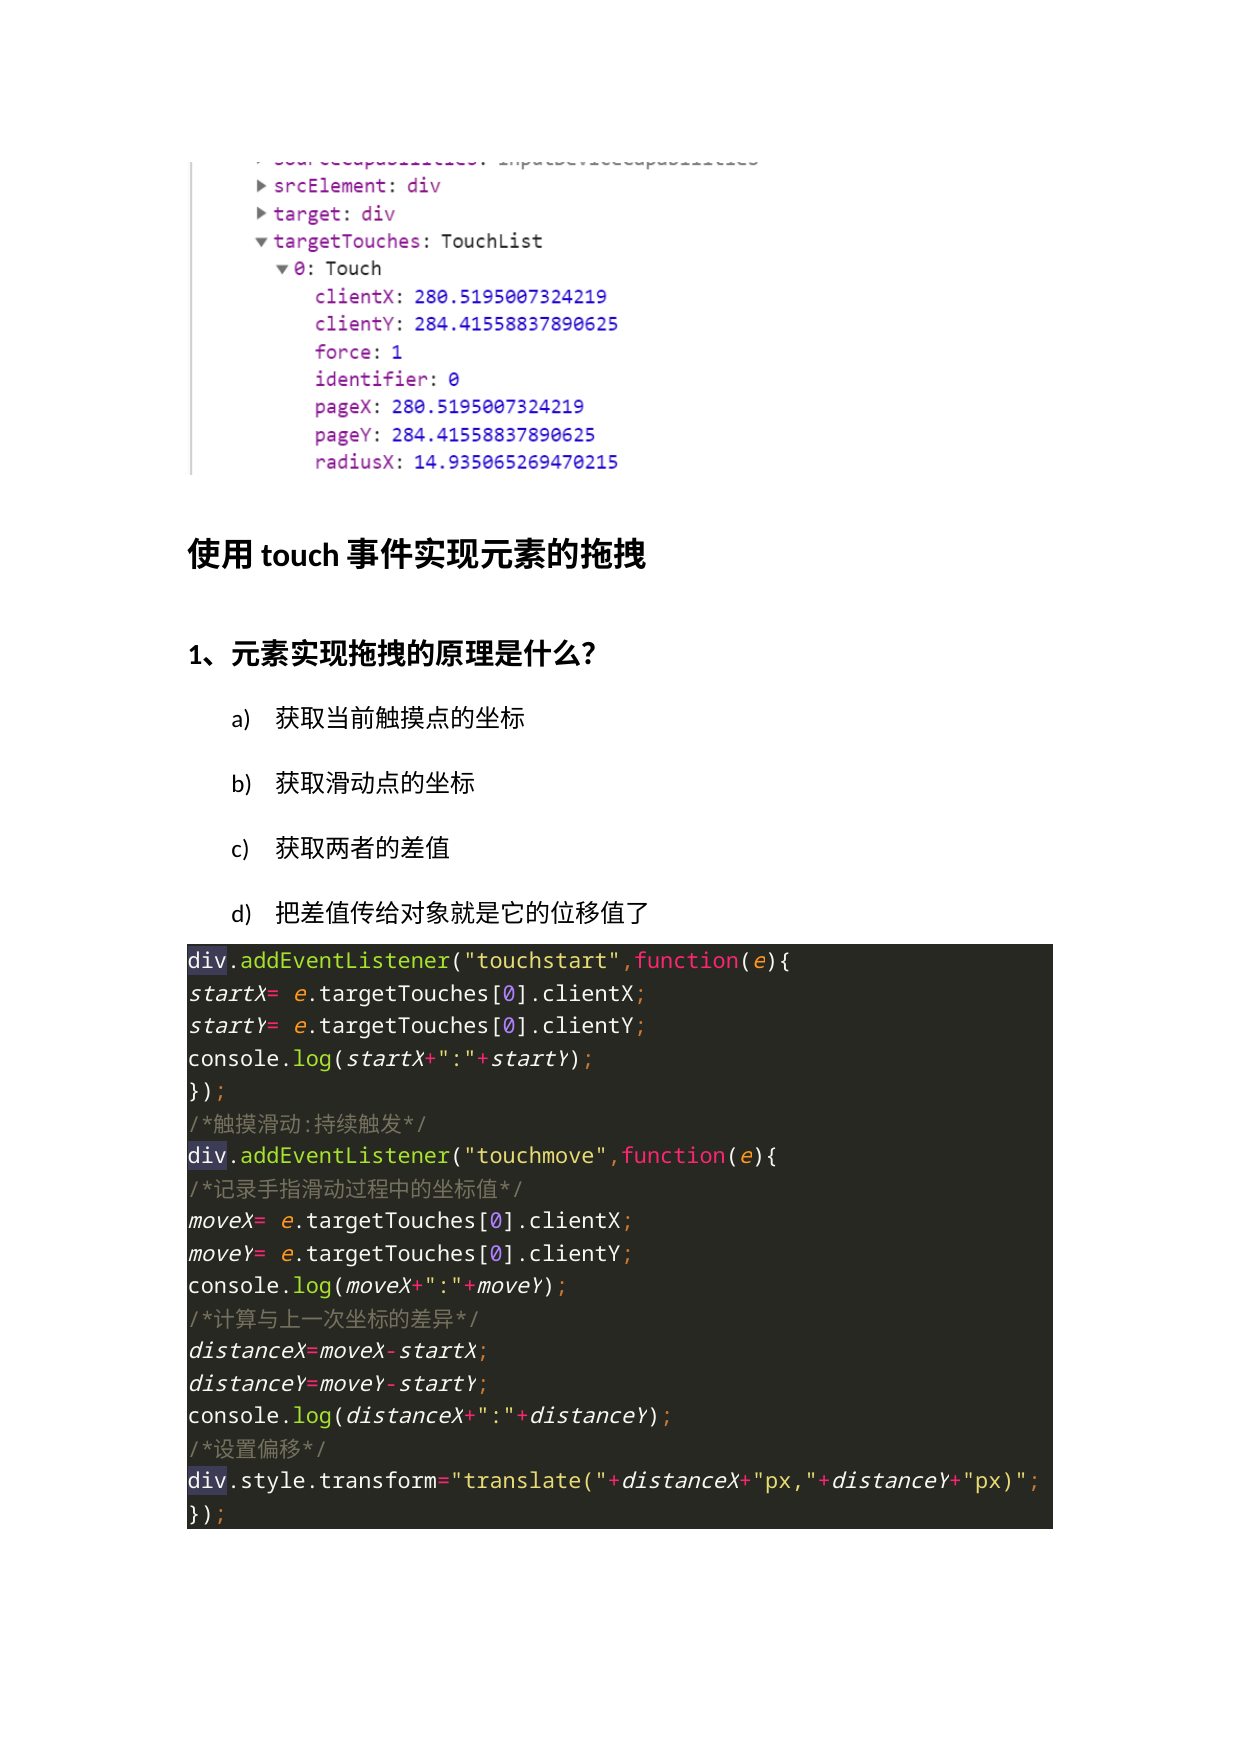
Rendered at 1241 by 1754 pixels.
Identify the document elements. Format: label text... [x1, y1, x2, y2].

list 获取两者的差值 [231, 814, 1053, 879]
subtitle 使用touch事件实现元素的拖拽 [187, 519, 1053, 584]
list 元素实现拖拽的原理是什么？ [187, 619, 1053, 684]
list 获取滑动点的坐标 [231, 749, 1053, 814]
picture [187, 162, 765, 475]
list 获取当前触摸点的坐标 [231, 684, 1053, 749]
text div.addEventListener("touchstart",function(e){ startX= e.targetTouches[0].clientX; startY= e.targetTouches[0].clientY; console.log(startX+":"+startY); }); /*触摸滑动:持续触发*/ div.addEventListener("touchmove",function(e){ /*记录手指滑动过程中的坐标值*/ moveX= e.targetTouches[0].clientX; moveY= e.targetTouches[0].clientY; console.log(moveX+":"+moveY); /*计算与上一次坐标的差异*/ distanceX=moveX-startX; distanceY=moveY-startY; console.log(distanceX+":"+distanceY); /*设置偏移*/ div.style.transform="translate("+distanceX+"px,"+distanceY+"px)"; }); [187, 944, 1053, 1529]
list 把差值传给对象就是它的位移值了 [231, 879, 1053, 944]
